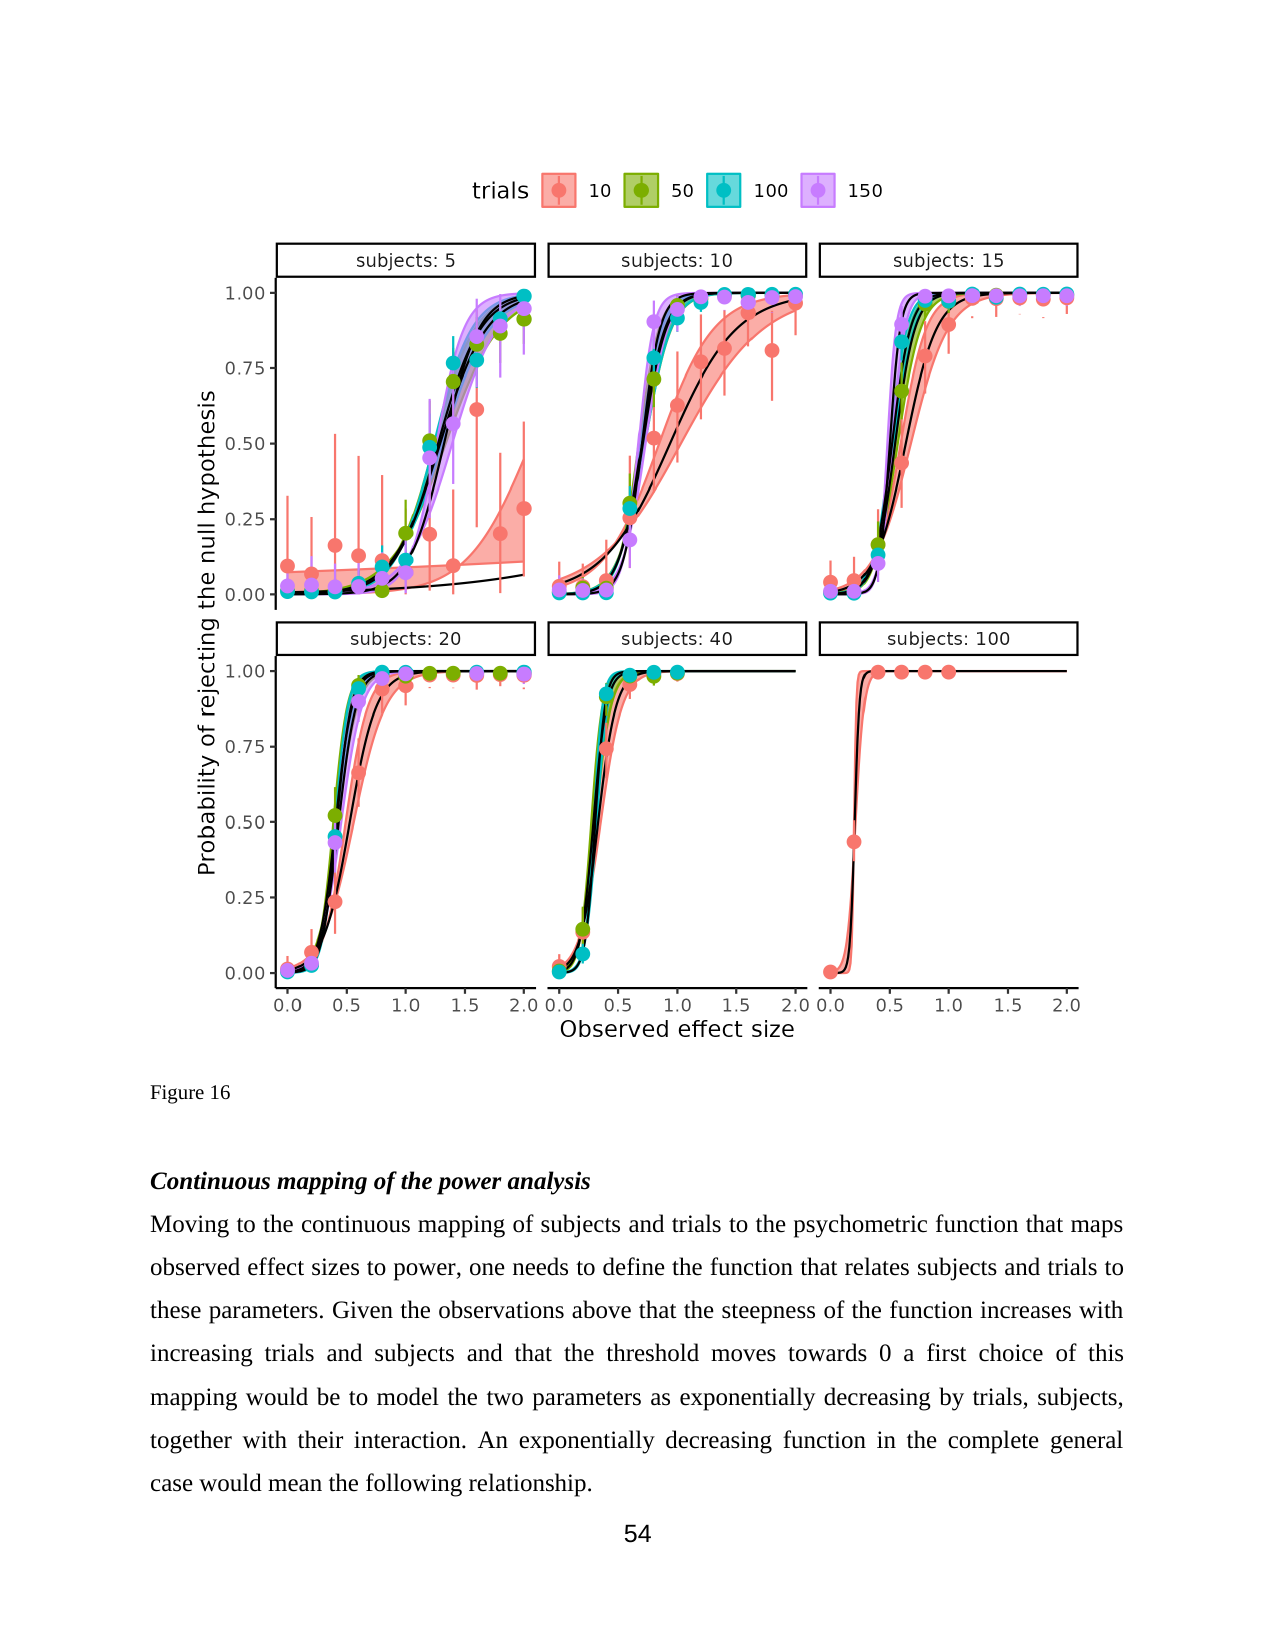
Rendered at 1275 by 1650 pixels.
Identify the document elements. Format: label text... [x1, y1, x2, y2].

text Moving to the continuous mapping of subjects and trials to the psychometric function that maps observed effect sizes to power, one needs to define the function that relates subjects and trials to these parameters. Given the observations above that the steepness of the function increases with increasing trials and subjects and that the threshold moves towards 0 a first choice of this mapping would be to model the two parameters as exponentially decreasing by trials, subjects, together with their interaction. An exponentially decreasing function in the complete general case would mean the following relationship. [150, 1209, 1125, 1497]
text Figure 16 [150, 1080, 1125, 1104]
subtitle Continuous mapping of the power analysis [150, 1166, 1125, 1195]
picture [186, 150, 1089, 1053]
